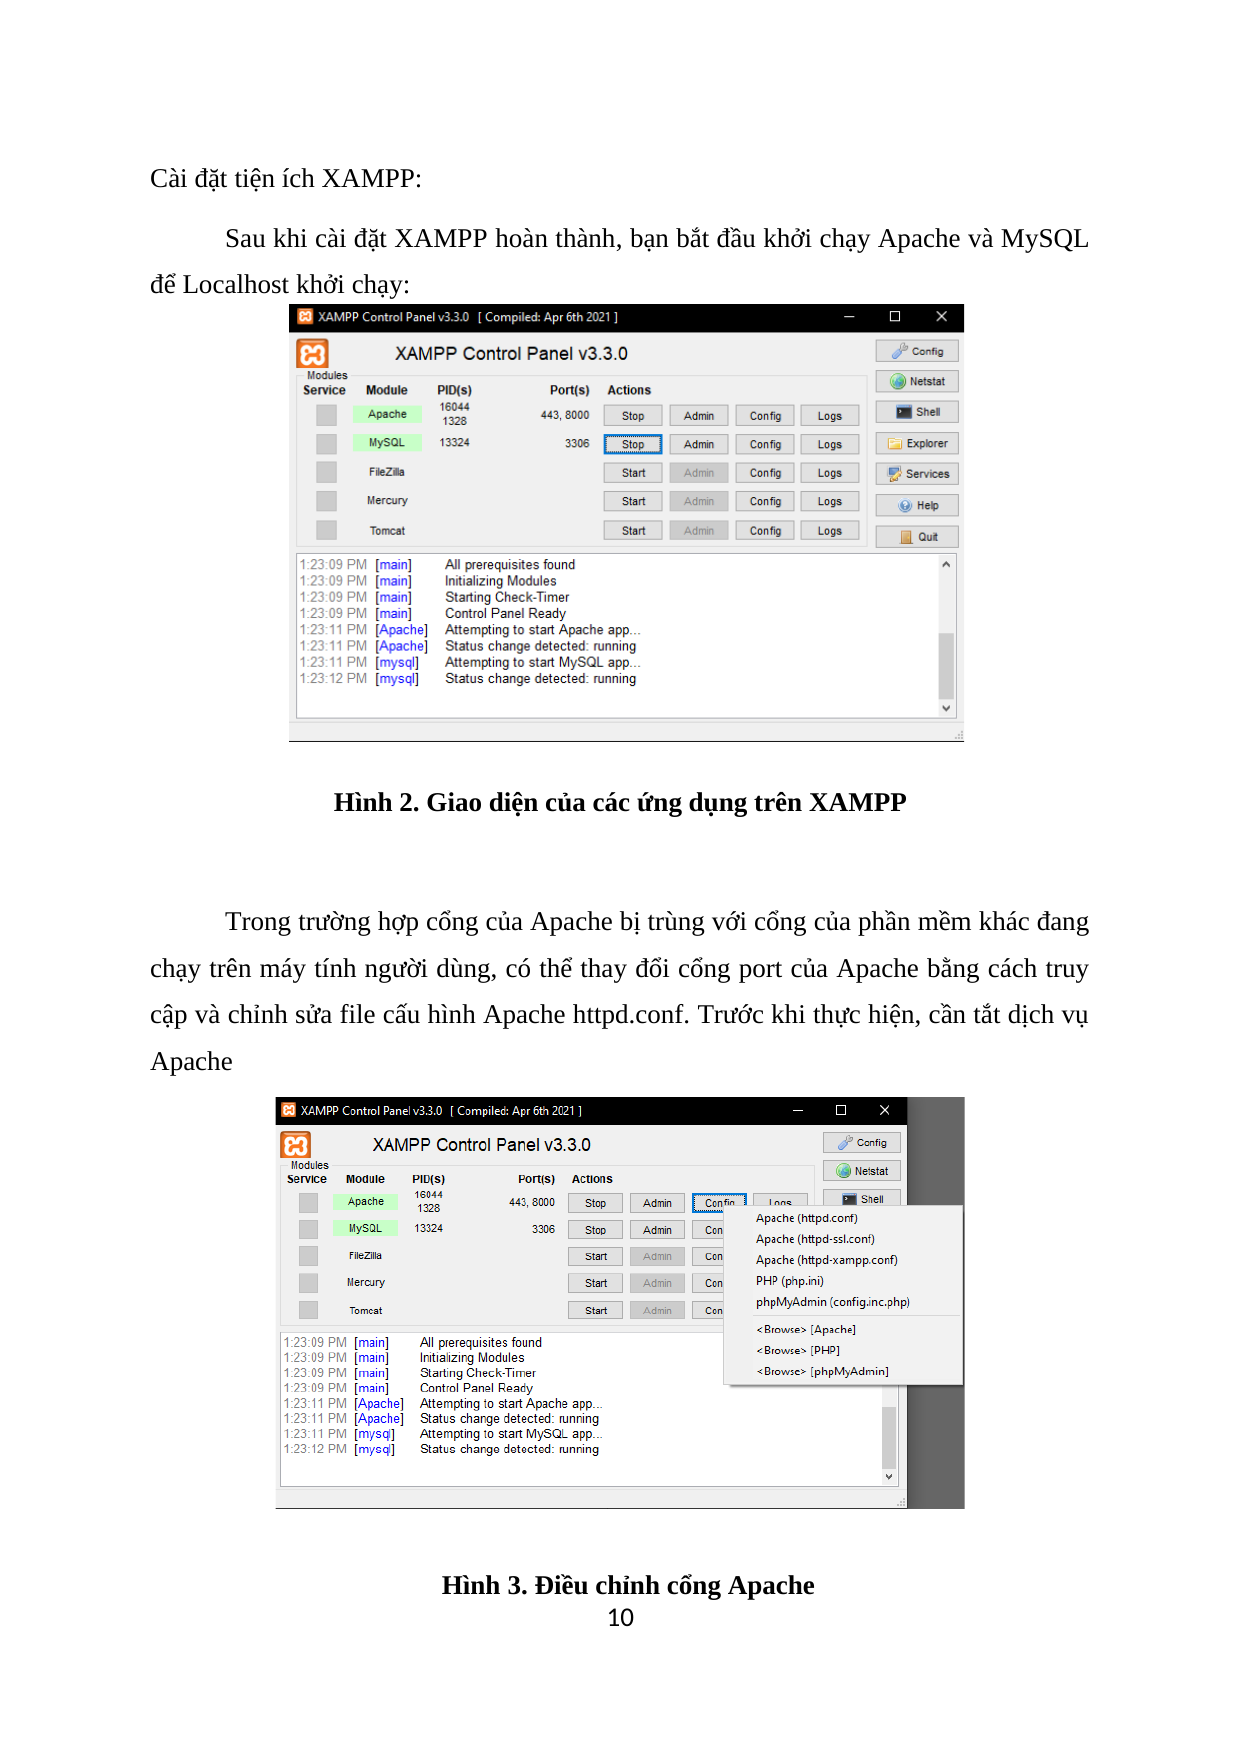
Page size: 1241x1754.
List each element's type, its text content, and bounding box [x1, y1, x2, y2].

text Sau khi cài đặt XAMPP hoàn thành, bạn bắt đầu khởi chạy Apache và MySQL để Localhost khởi chạy: [150, 222, 1090, 299]
picture [289, 304, 965, 742]
text Trong trường hợp cổng của Apache bị trùng với cổng của phần mềm khác đang chạy trên máy tính người dùng, có thể thay đổi cổng port của Apache bằng cách truy cập và chỉnh sửa file cấu hình Apache httpd.conf. Trước khi thực hiện, cần tắt dịch vụ Apache [150, 905, 1090, 1076]
picture [275, 1097, 965, 1509]
text Cài đặt tiện ích XAMPP: [150, 162, 1090, 194]
